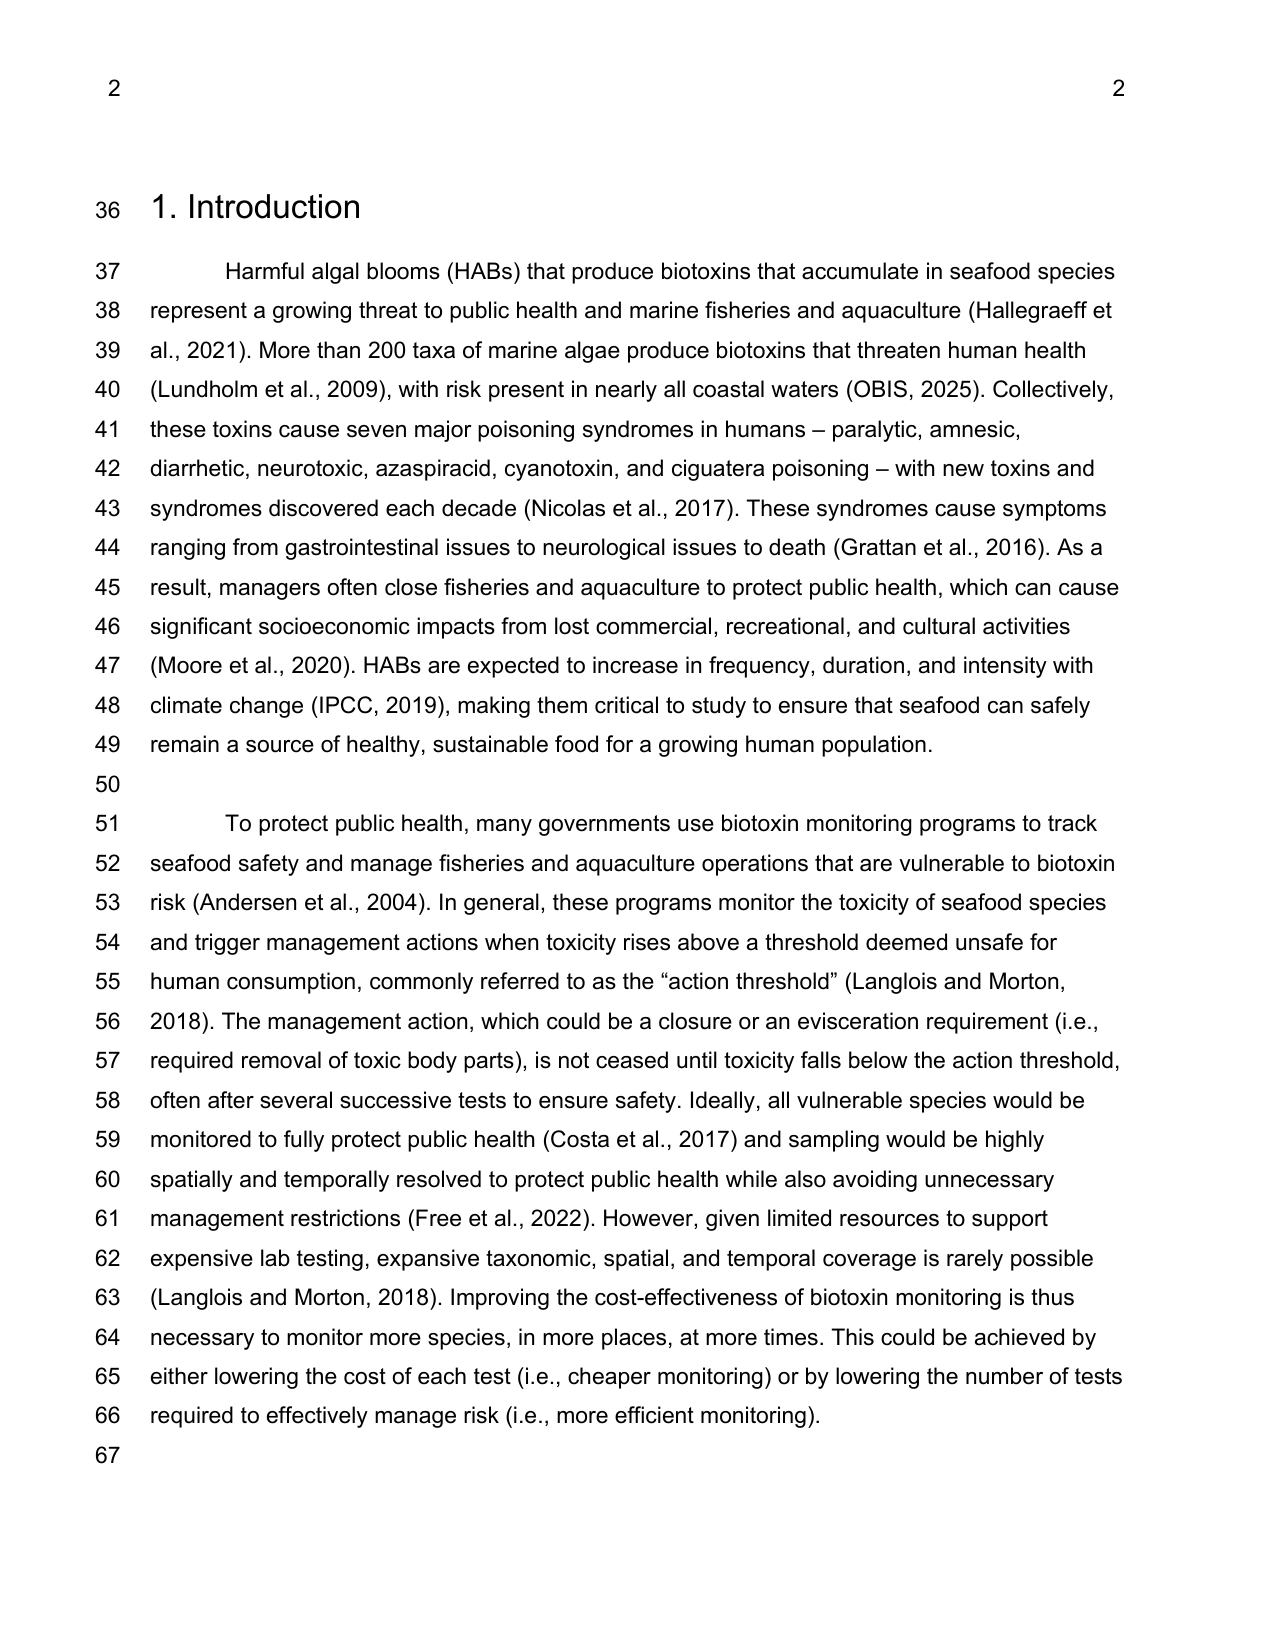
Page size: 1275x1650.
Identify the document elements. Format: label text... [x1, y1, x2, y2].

text Harmful algal blooms (HABs) that produce biotoxins that accumulate in seafood species represent a growing threat to public health and marine fisheries and aquaculture (Hallegraeff et al., 2021). More than 200 taxa of marine algae produce biotoxins that threaten human health (Lundholm et al., 2009), with risk present in nearly all coastal waters (OBIS, 2025). Collectively, these toxins cause seven major poisoning syndromes in humans – paralytic, amnesic, diarrhetic, neurotoxic, azaspiracid, cyanotoxin, and ciguatera poisoning – with new toxins and syndromes discovered each decade (Nicolas et al., 2017). These syndromes cause symptoms ranging from gastrointestinal issues to neurological issues to death (Grattan et al., 2016). As a result, managers often close fisheries and aquaculture to protect public health, which can cause significant socioeconomic impacts from lost commercial, recreational, and cultural activities (Moore et al., 2020). HABs are expected to increase in frequency, duration, and intensity with climate change (IPCC, 2019), making them critical to study to ensure that seafood can safely remain a source of healthy, sustainable food for a growing human population. [150, 258, 1125, 758]
subtitle 1. Introduction [150, 187, 1125, 226]
text To protect public health, many governments use biotoxin monitoring programs to track seafood safety and manage fisheries and aquaculture operations that are vulnerable to biotoxin risk (Andersen et al., 2004). In general, these programs monitor the toxicity of seafood species and trigger management actions when toxicity rises above a threshold deemed unsafe for human consumption, commonly referred to as the “action threshold” (Langlois and Morton, 2018). The management action, which could be a closure or an evisceration requirement (i.e., required removal of toxic body parts), is not ceased until toxicity falls below the action threshold, often after several successive tests to ensure safety. Ideally, all vulnerable species would be monitored to fully protect public health (Costa et al., 2017) and sampling would be highly spatially and temporally resolved to protect public health while also avoiding unnecessary management restrictions (Free et al., 2022). However, given limited resources to support expensive lab testing, expansive taxonomic, spatial, and temporal coverage is rarely possible (Langlois and Morton, 2018). Improving the cost-effectiveness of biotoxin monitoring is thus necessary to monitor more species, in more places, at more times. This could be achieved by either lowering the cost of each test (i.e., cheaper monitoring) or by lowering the number of tests required to effectively manage risk (i.e., more efficient monitoring). [150, 810, 1125, 1429]
